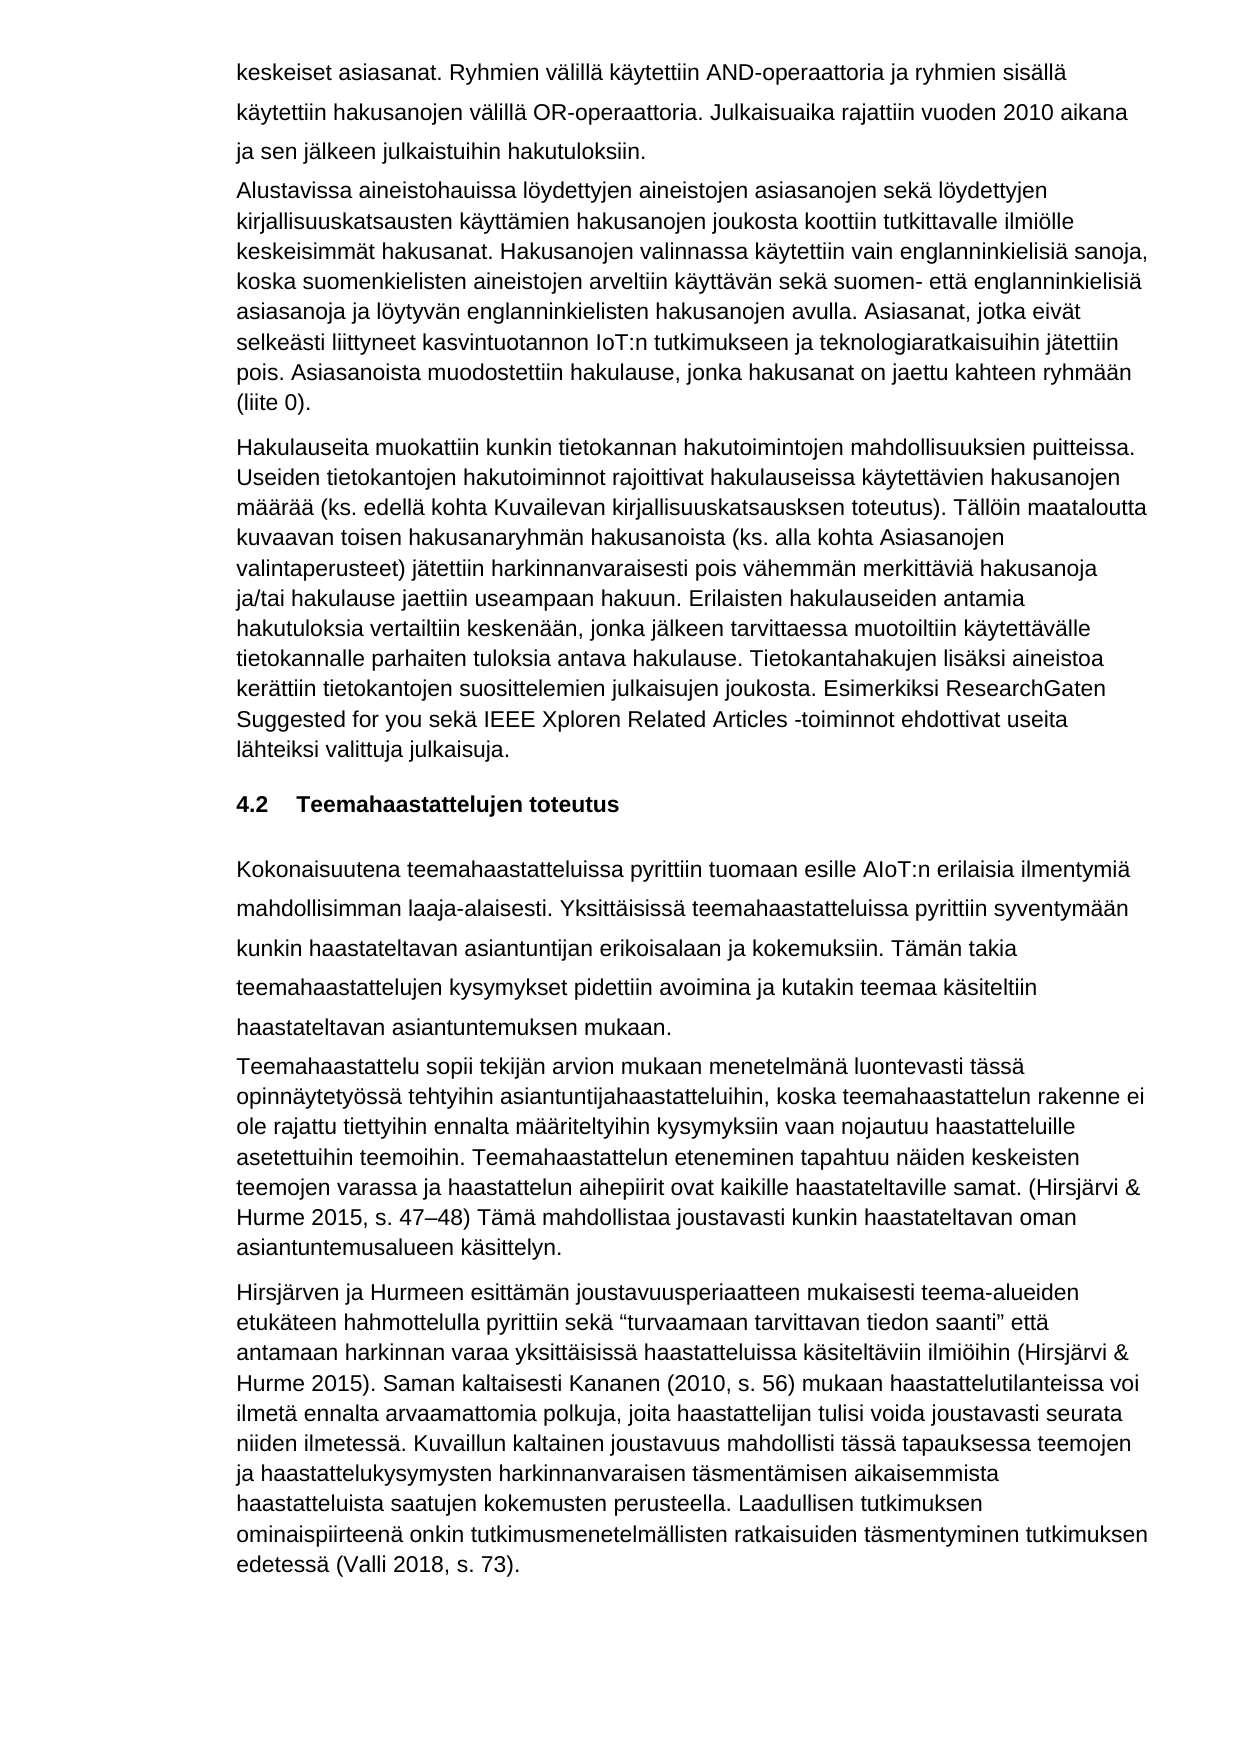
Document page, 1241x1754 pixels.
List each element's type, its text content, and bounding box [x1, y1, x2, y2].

subtitle Teemahaastattelujen toteutus [236, 791, 1152, 817]
text Hirsjärven ja Hurmeen esittämän joustavuusperiaatteen mukaisesti teema-alueiden etukäteen hahmottelulla pyrittiin sekä “turvaamaan tarvittavan tiedon saanti” että antamaan harkinnan varaa yksittäisissä haastatteluissa käsiteltäviin ilmiöihin (Hirsjärvi & Hurme 2015). Saman kaltaisesti Kananen (2010, s. 56) mukaan haastattelutilanteissa voi ilmetä ennalta arvaamattomia polkuja, joita haastattelijan tulisi voida joustavasti seurata niiden ilmetessä. Kuvaillun kaltainen joustavuus mahdollisti tässä tapauksessa teemojen ja haastattelukysymysten harkinnanvaraisen täsmentämisen aikaisemmista haastatteluista saatujen kokemusten perusteella. Laadullisen tutkimuksen ominaispiirteenä onkin tutkimusmenetelmällisten ratkaisuiden täsmentyminen tutkimuksen edetessä (Valli 2018, s. 73). [236, 1279, 1152, 1577]
text Hakulauseita muokattiin kunkin tietokannan hakutoimintojen mahdollisuuksien puitteissa. Useiden tietokantojen hakutoiminnot rajoittivat hakulauseissa käytettävien hakusanojen määrää (ks. edellä kohta Kuvailevan kirjallisuuskatsausksen toteutus). Tällöin maataloutta kuvaavan toisen hakusanaryhmän hakusanoista (ks. alla kohta Asiasanojen valintaperusteet) jätettiin harkinnanvaraisesti pois vähemmän merkittäviä hakusanoja ja/tai hakulause jaettiin useampaan hakuun. Erilaisten hakulauseiden antamia hakutuloksia vertailtiin keskenään, jonka jälkeen tarvittaessa muotoiltiin käytettävälle tietokannalle parhaiten tuloksia antava hakulause. Tietokantahakujen lisäksi aineistoa kerättiin tietokantojen suosittelemien julkaisujen joukosta. Esimerkiksi ResearchGaten Suggested for you sekä IEEE Xploren Related Articles -toiminnot ehdottivat useita lähteiksi valittuja julkaisuja. [236, 434, 1152, 762]
text Teemahaastattelu sopii tekijän arvion mukaan menetelmänä luontevasti tässä opinnäytetyössä tehtyihin asiantuntijahaastatteluihin, koska teemahaastattelun rakenne ei ole rajattu tiettyihin ennalta määriteltyihin kysymyksiin vaan nojautuu haastatteluille asetettuihin teemoihin. Teemahaastattelun eteneminen tapahtuu näiden keskeisten teemojen varassa ja haastattelun aihepiirit ovat kaikille haastateltaville samat. (Hirsjärvi & Hurme 2015, s. 47–48) Tämä mahdollistaa joustavasti kunkin haastateltavan oman asiantuntemusalueen käsittelyn. [236, 1053, 1152, 1261]
text Alustavissa aineistohauissa löydettyjen aineistojen asiasanojen sekä löydettyjen kirjallisuuskatsausten käyttämien hakusanojen joukosta koottiin tutkittavalle ilmiölle keskeisimmät hakusanat. Hakusanojen valinnassa käytettiin vain englanninkielisiä sanoja, koska suomenkielisten aineistojen arveltiin käyttävän sekä suomen- että englanninkielisiä asiasanoja ja löytyvän englanninkielisten hakusanojen avulla. Asiasanat, jotka eivät selkeästi liittyneet kasvintuotannon IoT:n tutkimukseen ja teknologiaratkaisuihin jätettiin pois. Asiasanoista muodostettiin hakulause, jonka hakusanat on jaettu kahteen ryhmään (liite 0). [236, 177, 1152, 415]
